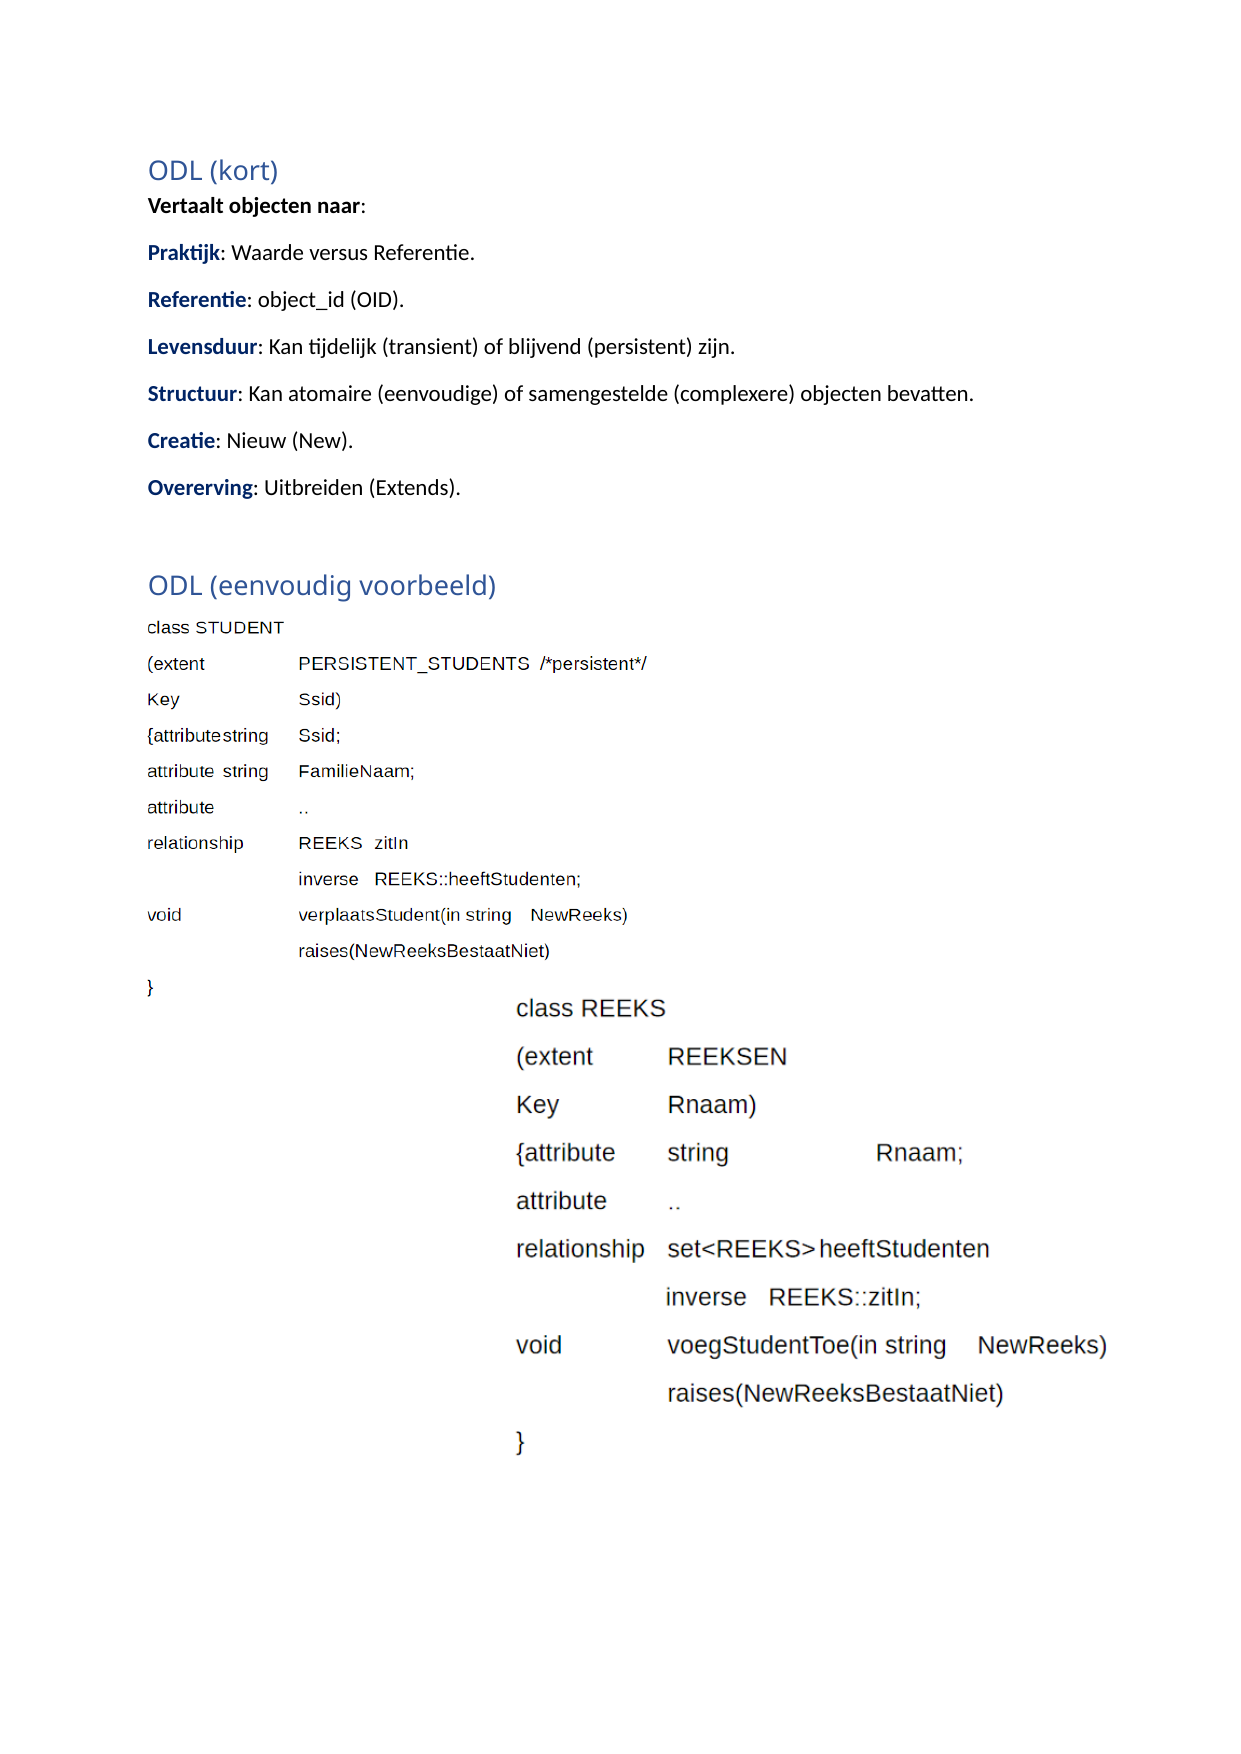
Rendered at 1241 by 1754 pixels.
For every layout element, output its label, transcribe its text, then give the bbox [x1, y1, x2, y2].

subtitle ODL (eenvoudig voorbeeld) [148, 567, 1093, 603]
subtitle ODL (kort) [148, 152, 1093, 189]
text Overerving: Uitbreiden (Extends). [148, 473, 1093, 501]
picture [141, 616, 1122, 1472]
text Creatie: Nieuw (New). [148, 426, 1093, 454]
text Structuur: Kan atomaire (eenvoudige) of samengestelde (complexere) objecten bevatten. [148, 379, 1093, 407]
text Vertaalt objecten naar: [148, 192, 1093, 219]
text Praktijk: Waarde versus Referentie. [148, 238, 1093, 266]
text Referentie: object_id (OID). [148, 285, 1093, 313]
text Levensduur: Kan tijdelijk (transient) of blijvend (persistent) zijn. [148, 332, 1093, 360]
